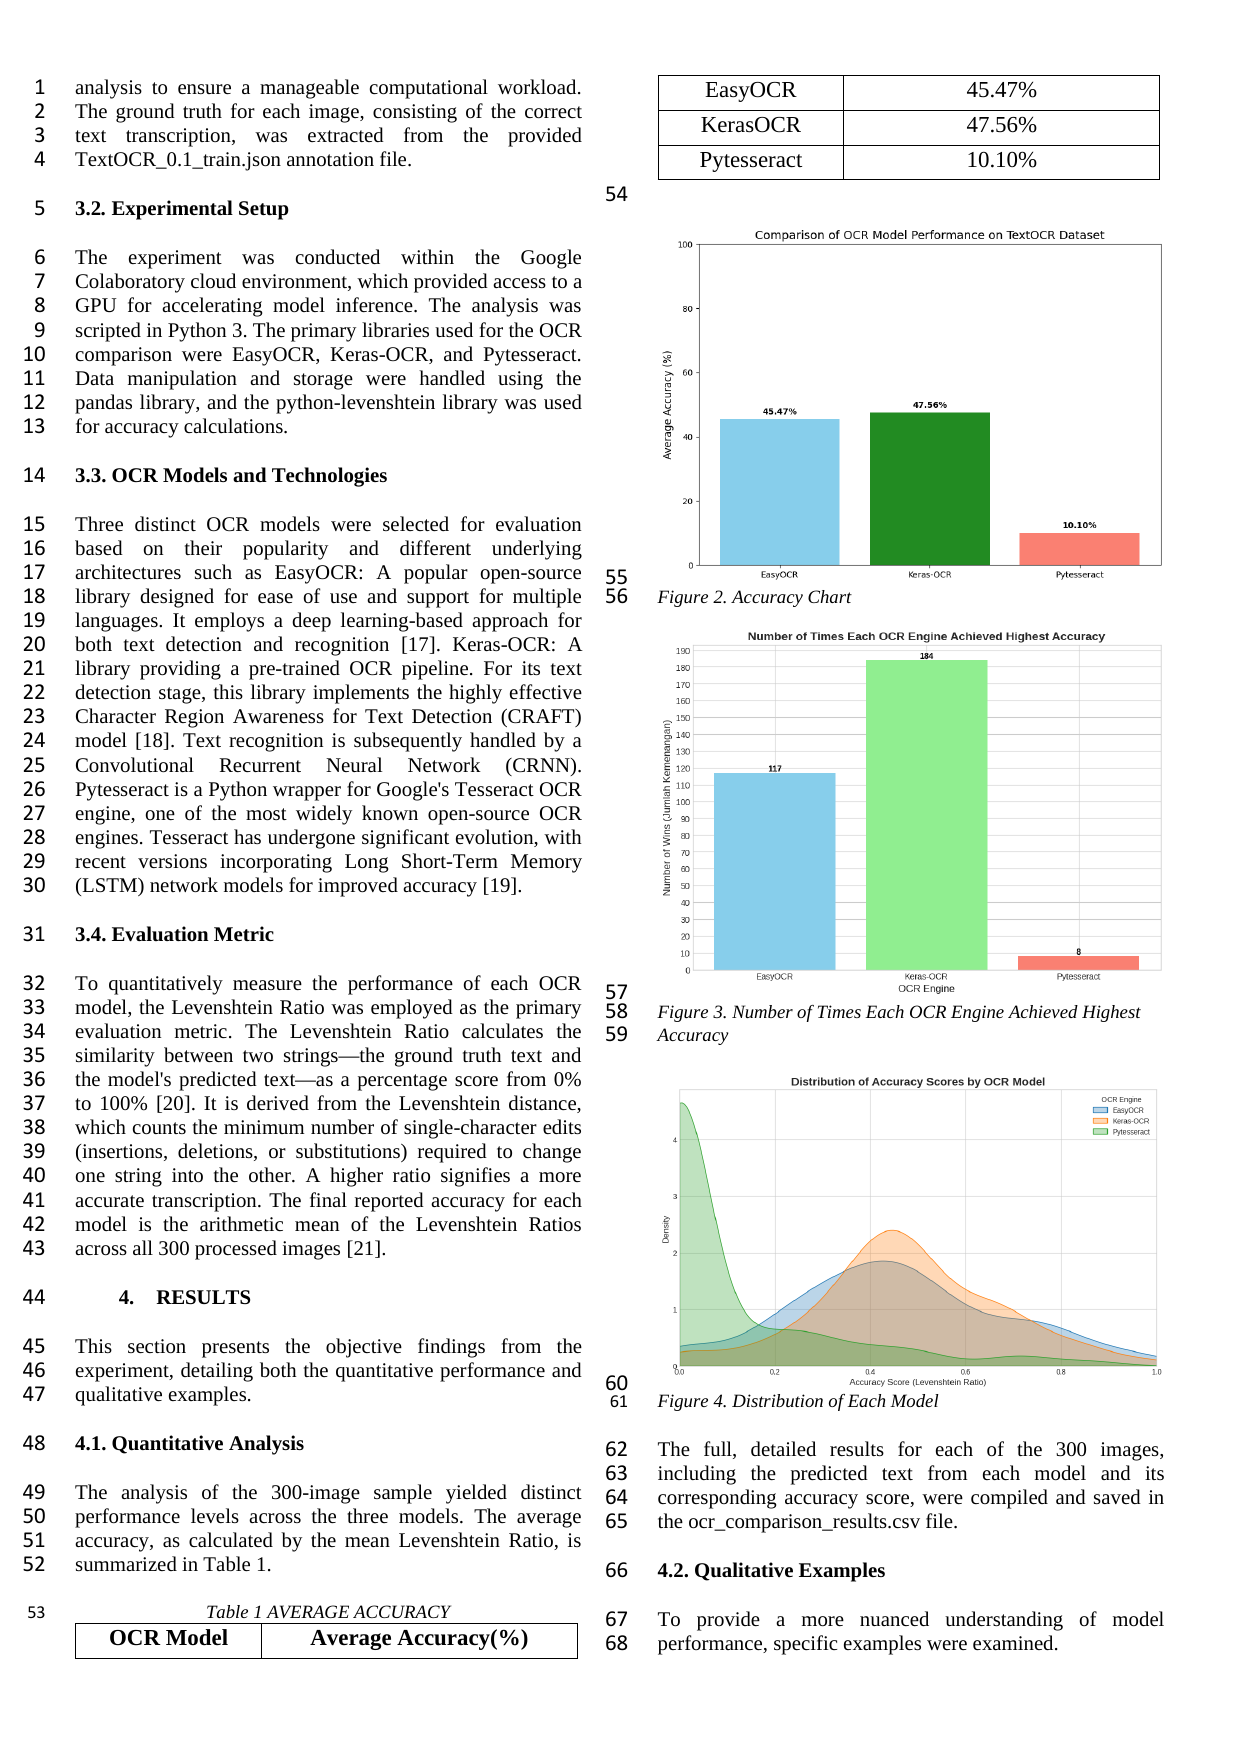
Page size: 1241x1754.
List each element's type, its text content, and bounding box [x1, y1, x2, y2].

text This section presents the objective findings from the experiment, detailing both the quantitative performance and qualitative examples. [75, 1334, 582, 1406]
table_header OCR Model [76, 1624, 261, 1658]
table_cell 47.56% [844, 111, 1159, 145]
text The full, detailed results for each of the 300 images, including the predicted text from each model and its corresponding accuracy score, were compiled and saved in the ocr_comparison_results.csv file. [657, 1437, 1165, 1533]
text 4.1. Quantitative Analysis [75, 1431, 582, 1455]
table_cell 10.10% [844, 146, 1159, 178]
text Table 1 AVERAGE ACCURACY [75, 1601, 582, 1623]
text To provide a more nuanced understanding of model performance, specific examples were examined. [657, 1607, 1165, 1655]
text Figure 4. Distribution of Each Model [657, 1391, 1165, 1412]
text 3.4. Evaluation Metric [75, 922, 582, 946]
table_cell KerasOCR [659, 111, 843, 145]
text Figure 2. Accuracy Chart [657, 585, 1165, 608]
picture [657, 626, 1165, 999]
text 3.2. Experimental Setup [75, 196, 582, 220]
picture [657, 224, 1165, 585]
table_cell 45.47% [844, 76, 1159, 110]
text 4.2. Qualitative Examples [657, 1558, 1165, 1582]
table_cell Pytesseract [659, 146, 843, 178]
list RESULTS [118, 1285, 582, 1309]
picture [657, 1072, 1165, 1391]
text To quantitatively measure the performance of each OCR model, the Levenshtein Ratio was employed as the primary evaluation metric. The Levenshtein Ratio calculates the similarity between two strings—the ground truth text and the model's predicted text—as a percentage score from 0% to 100% [20]. It is derived from the Levenshtein distance, which counts the minimum number of single-character edits (insertions, deletions, or substitutions) required to change one string into the other. A higher ratio signifies a more accurate transcription. The final reported accuracy for each model is the arithmetic mean of the Levenshtein Ratios across all 300 processed images [21]. [75, 971, 582, 1260]
text The analysis of the 300-image sample yielded distinct performance levels across the three models. The average accuracy, as calculated by the mean Levenshtein Ratio, is summarized in Table 1. [75, 1480, 582, 1576]
table_cell EasyOCR [659, 76, 843, 110]
text 3.3. OCR Models and Technologies [75, 463, 582, 487]
text Three distinct OCR models were selected for evaluation based on their popularity and different underlying architectures such as EasyOCR: A popular open-source library designed for ease of use and support for multiple languages. It employs a deep learning-based approach for both text detection and recognition [17]. Keras-OCR: A library providing a pre-trained OCR pipeline. For its text detection stage, this library implements the highly effective Character Region Awareness for Text Detection (CRAFT) model [18]. Text recognition is subsequently handled by a Convolutional Recurrent Neural Network (CRNN). Pytesseract is a Python wrapper for Google's Tesseract OCR engine, one of the most widely known open-source OCR engines. Tesseract has undergone significant evolution, with recent versions incorporating Long Short-Term Memory (LSTM) network models for improved accuracy [19]. [75, 512, 582, 897]
text Figure 3. Number of Times Each OCR Engine Achieved Highest Accuracy [657, 999, 1165, 1046]
text The experiment was conducted within the Google Colaboratory cloud environment, which provided access to a GPU for accelerating model inference. The analysis was scripted in Python 3. The primary libraries used for the OCR comparison were EasyOCR, Keras-OCR, and Pytesseract. Data manipulation and storage were handled using the pandas library, and the python-levenshtein library was used for accuracy calculations. [75, 245, 582, 438]
table_header Average Accuracy(%) [262, 1624, 577, 1658]
